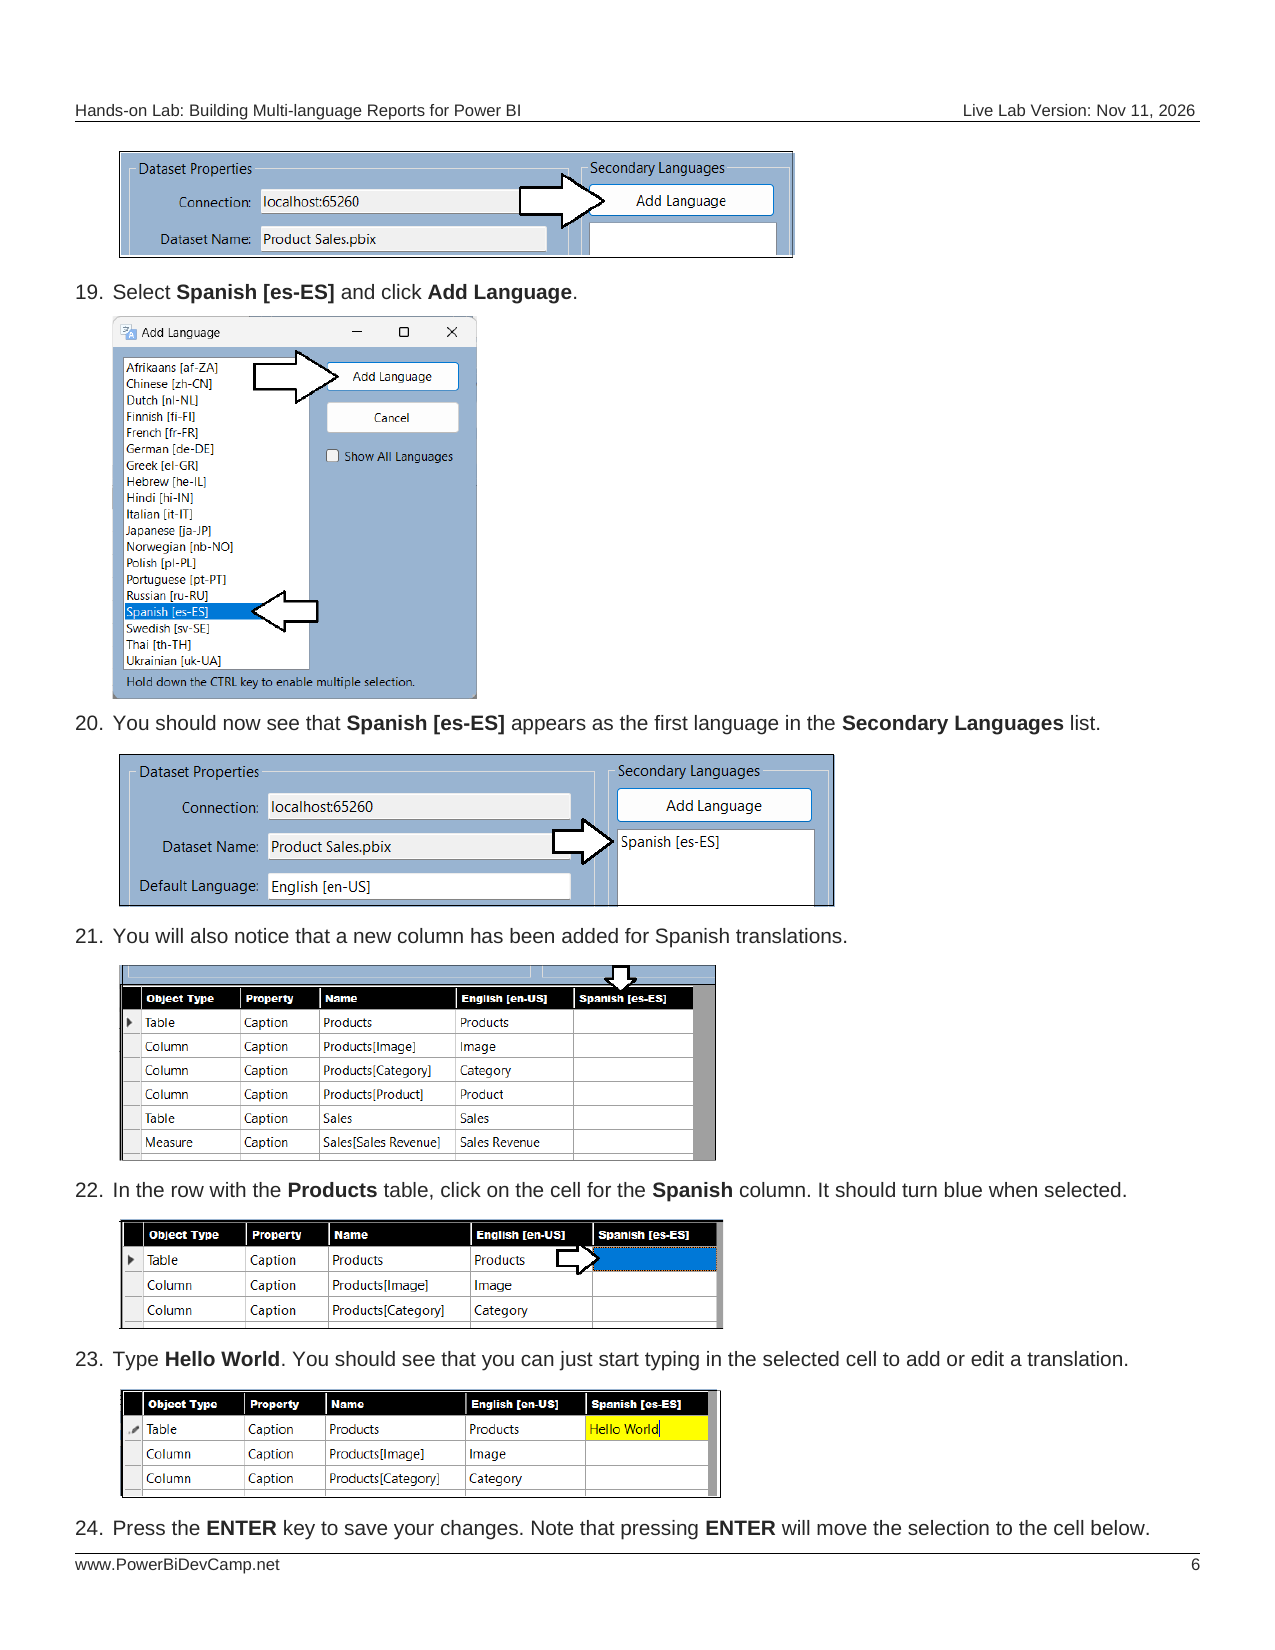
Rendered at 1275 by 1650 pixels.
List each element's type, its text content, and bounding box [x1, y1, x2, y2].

picture [112, 1383, 724, 1504]
picture [112, 316, 477, 699]
text Type Hello World. You should see that you can just start typing in the selected cell to add or edit a translation. [75, 1347, 1200, 1371]
picture [112, 146, 806, 268]
picture [112, 960, 718, 1166]
picture [112, 1214, 724, 1335]
picture [112, 747, 841, 912]
text You should now see that Spanish [es-ES] appears as the first language in the Secondary Languages list. [75, 711, 1200, 735]
text Select Spanish [es-ES] and click Add Language. [75, 280, 1200, 304]
text You will also notice that a new column has been added for Spanish translations. [75, 924, 1200, 948]
text Press the ENTER key to save your changes. Note that pressing ENTER will move the selection to the cell below. [75, 1516, 1200, 1540]
text In the row with the Products table, click on the cell for the Spanish column. It should turn blue when selected. [75, 1178, 1200, 1202]
